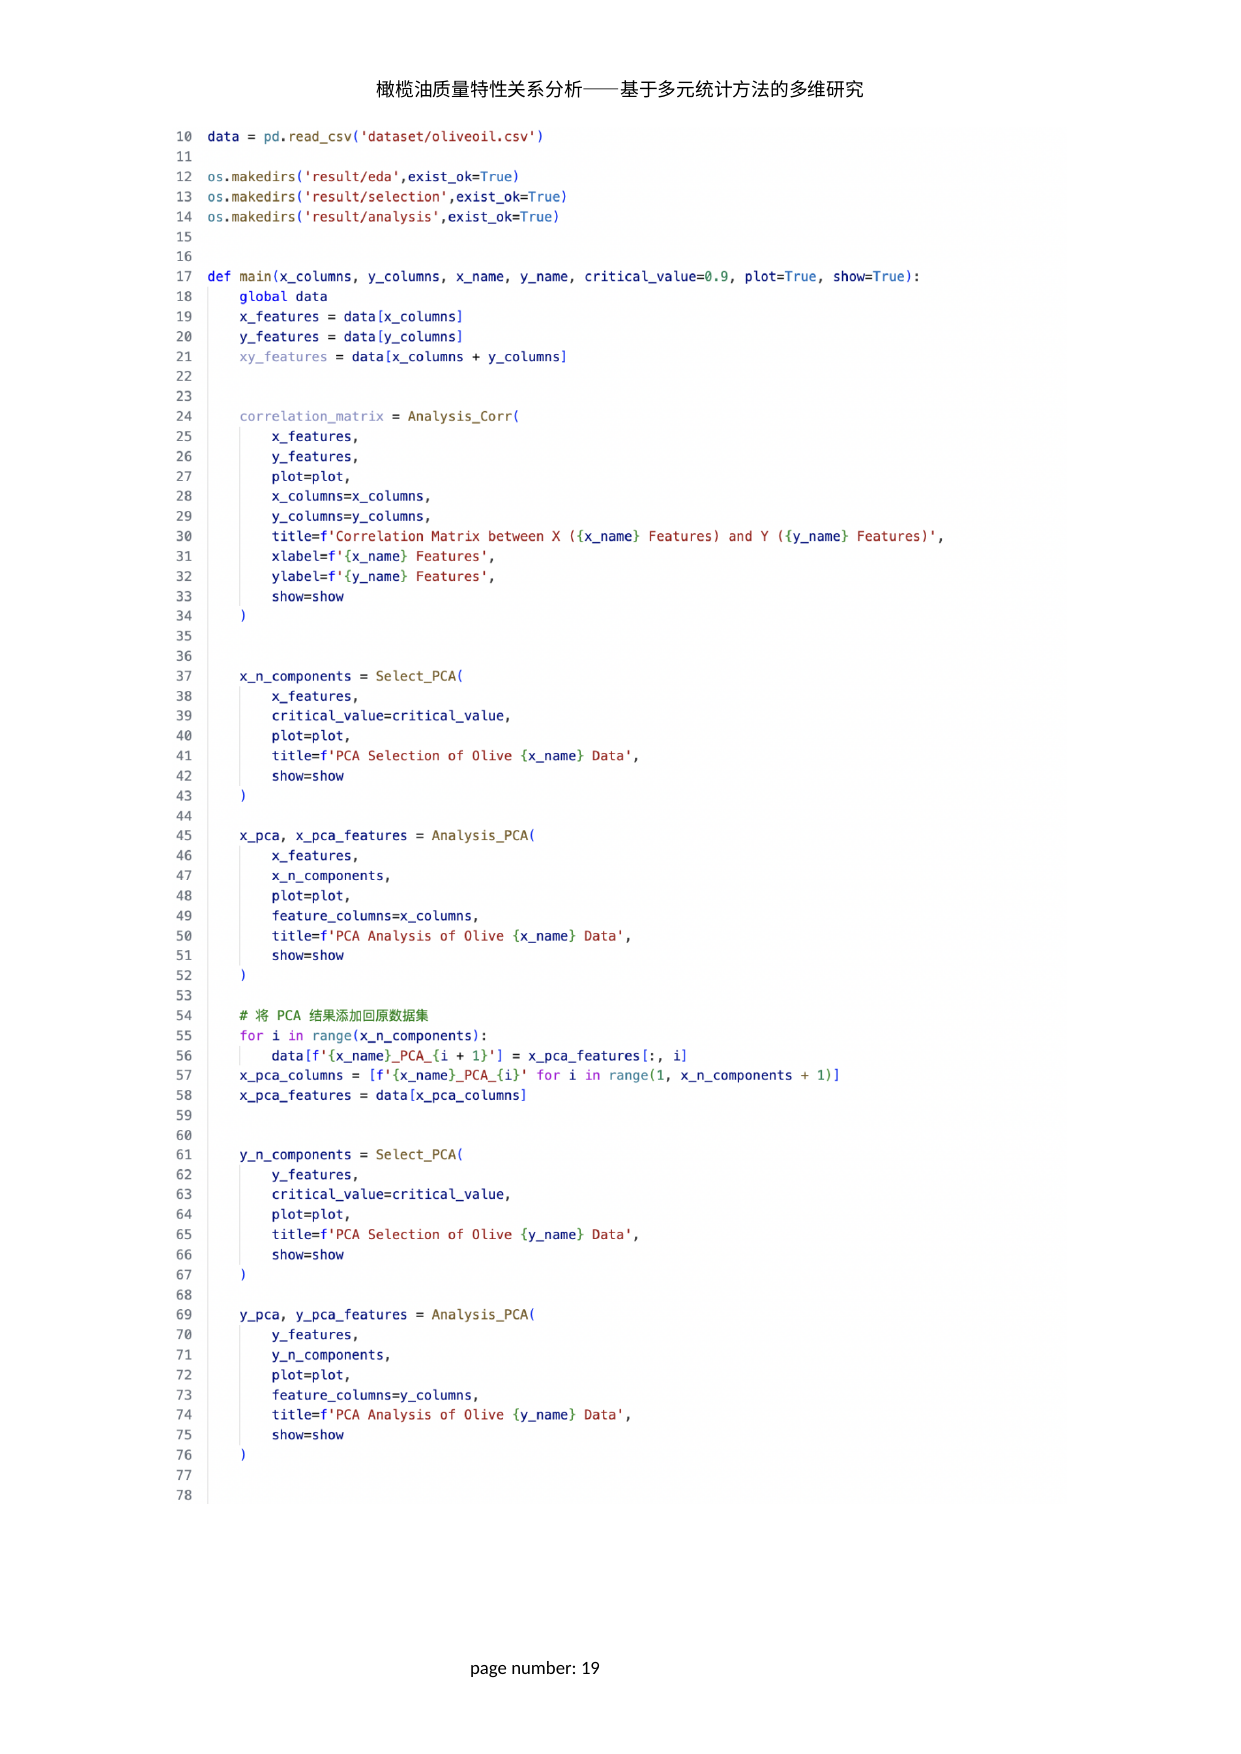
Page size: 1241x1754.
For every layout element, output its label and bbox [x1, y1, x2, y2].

picture [172, 127, 1067, 1504]
